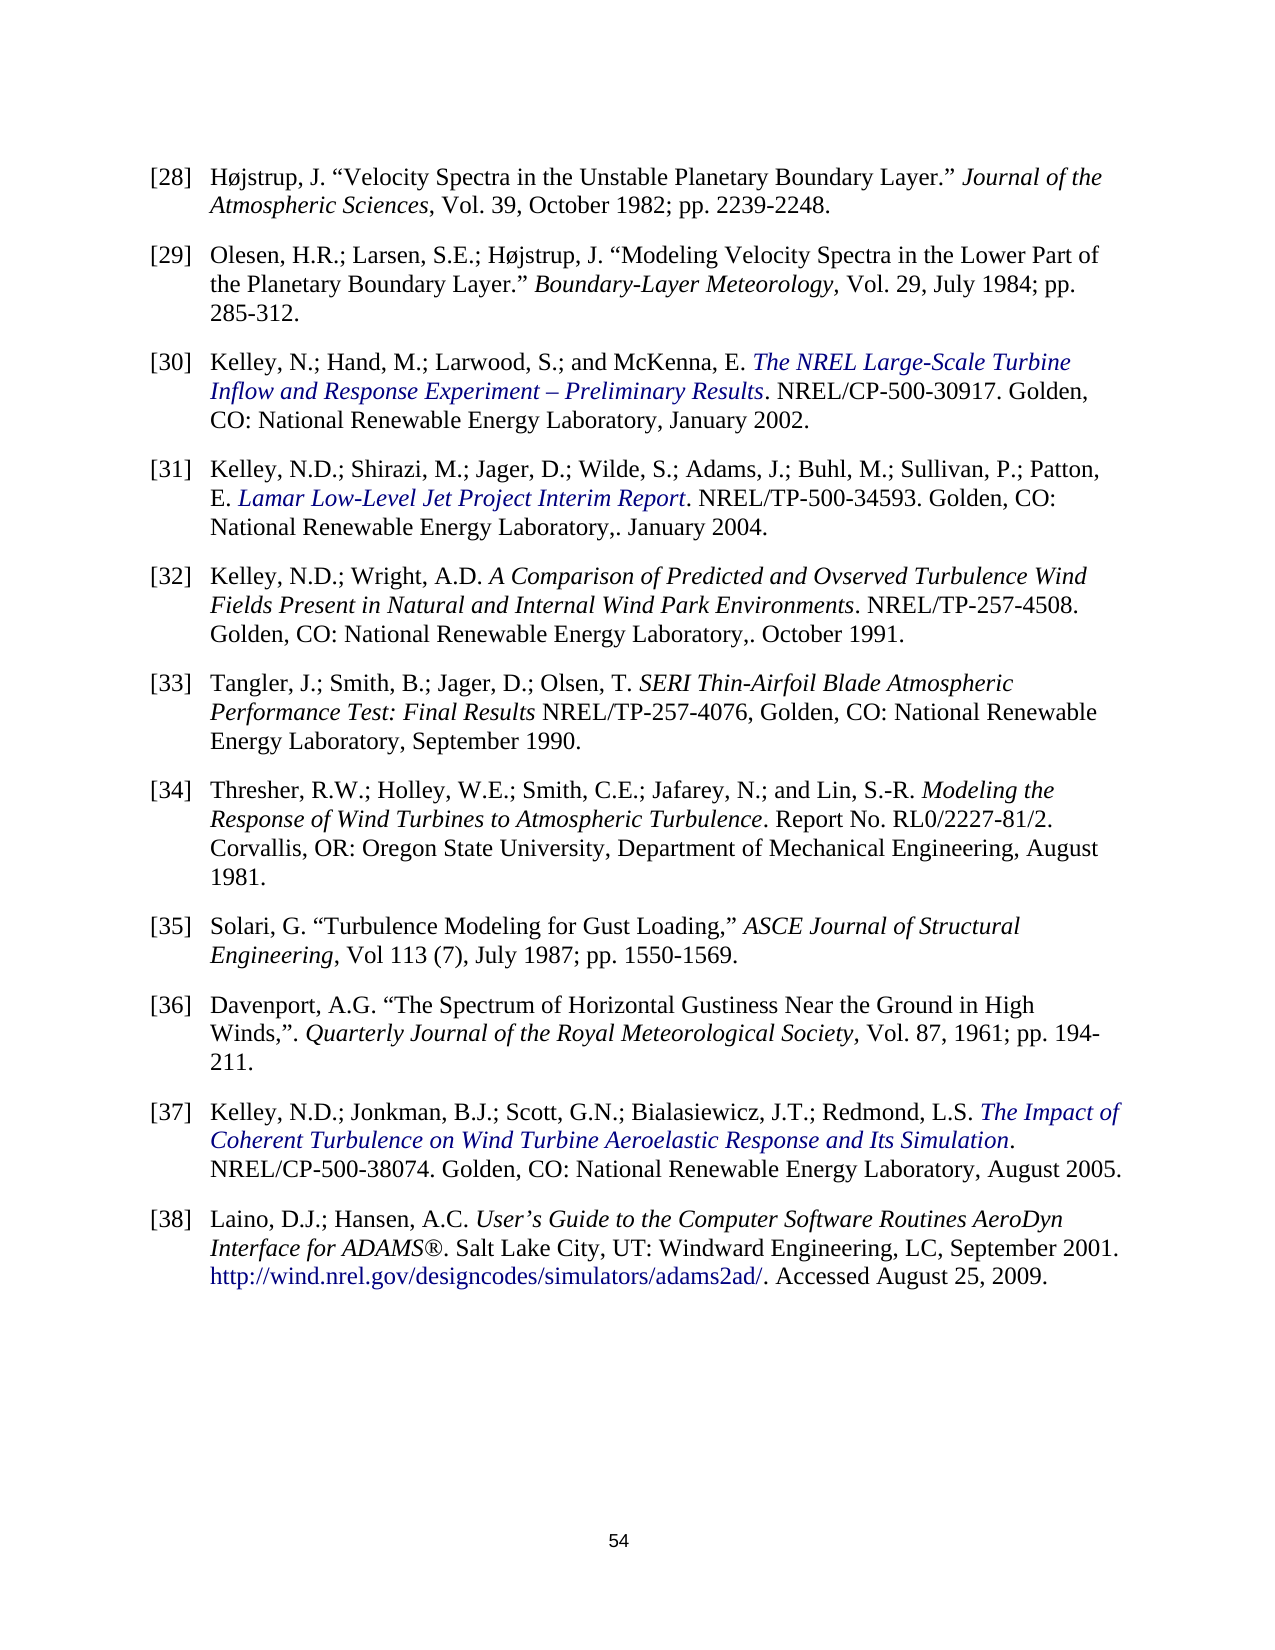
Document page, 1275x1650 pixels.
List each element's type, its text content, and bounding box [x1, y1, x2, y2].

text [36] Davenport, A.G. “The Spectrum of Horizontal Gustiness Near the Ground in High Winds,”. Quarterly Journal of the Royal Meteorological Society, Vol. 87, 1961; pp. 194-211. [150, 990, 1125, 1076]
text [30] Kelley, N.; Hand, M.; Larwood, S.; and McKenna, E. The NREL Large-Scale Turbine Inflow and Response Experiment – Preliminary Results. NREL/CP-500-30917. Golden, CO: National Renewable Energy Laboratory, January 2002. [150, 347, 1125, 433]
text [35] Solari, G. “Turbulence Modeling for Gust Loading,” ASCE Journal of Structural Engineering, Vol 113 (7), July 1987; pp. 1550-1569. [150, 911, 1125, 969]
text [31] ; Shirazi, M.; Jager, D.; Wilde, S.; Adams, J.; Buhl, M.; Sullivan, P.; Patton, E. Lamar Low-Level Jet Project Interim Report. NREL/TP-500-34593. Golden, CO: National Renewable Energy Laboratory,. January 2004. [150, 454, 1125, 541]
text [33] Tangler, J.; Smith, B.; Jager, D.; Olsen, T. SERI Thin-Airfoil Blade Atmospheric Performance Test: Final Results NREL/TP-257-4076, Golden, CO: National Renewable Energy Laboratory, September 1990. [150, 668, 1125, 755]
text [32] Kelley, N.D.; Wright, A.D. A Comparison of Predicted and Ovserved Turbulence Wind Fields Present in Natural and Internal Wind Park Environments. NREL/TP-257-4508. Golden, CO: National Renewable Energy Laboratory,. October 1991. [150, 561, 1125, 648]
text [29] Olesen, H.R.; Larsen, S.E.; Højstrup, J. “Modeling Velocity Spectra in the Lower Part of the Planetary Boundary Layer.” Boundary-Layer Meteorology, Vol. 29, July 1984; pp. 285-312. [150, 240, 1125, 326]
text [34] Thresher, R.W.; Holley, W.E.; Smith, C.E.; Jafarey, N.; and Lin, S.-R. Modeling the Response of Wind Turbines to Atmospheric Turbulence. Report No. RL0/2227-81/2. Corvallis, OR: Oregon State University, Department of Mechanical Engineering, August 1981. [150, 776, 1125, 891]
text [38] Laino, D.J.; Hansen, A.C. User’s Guide to the Computer Software Routines AeroDyn Interface for ADAMS®. Salt Lake City, UT: Windward Engineering, LC, September 2001. http://wind.nrel.gov/designcodes/simulators/adams2ad/. Accessed August 25, 2009. [150, 1204, 1125, 1290]
text [37] Kelley, N.D.; Jonkman, B.J.; Scott, G.N.; Bialasiewicz, J.T.; Redmond, L.S. The Impact of Coherent Turbulence on Wind Turbine Aeroelastic Response and Its Simulation. NREL/CP-500-38074. Golden, CO: National Renewable Energy Laboratory, August 2005. [150, 1097, 1125, 1183]
